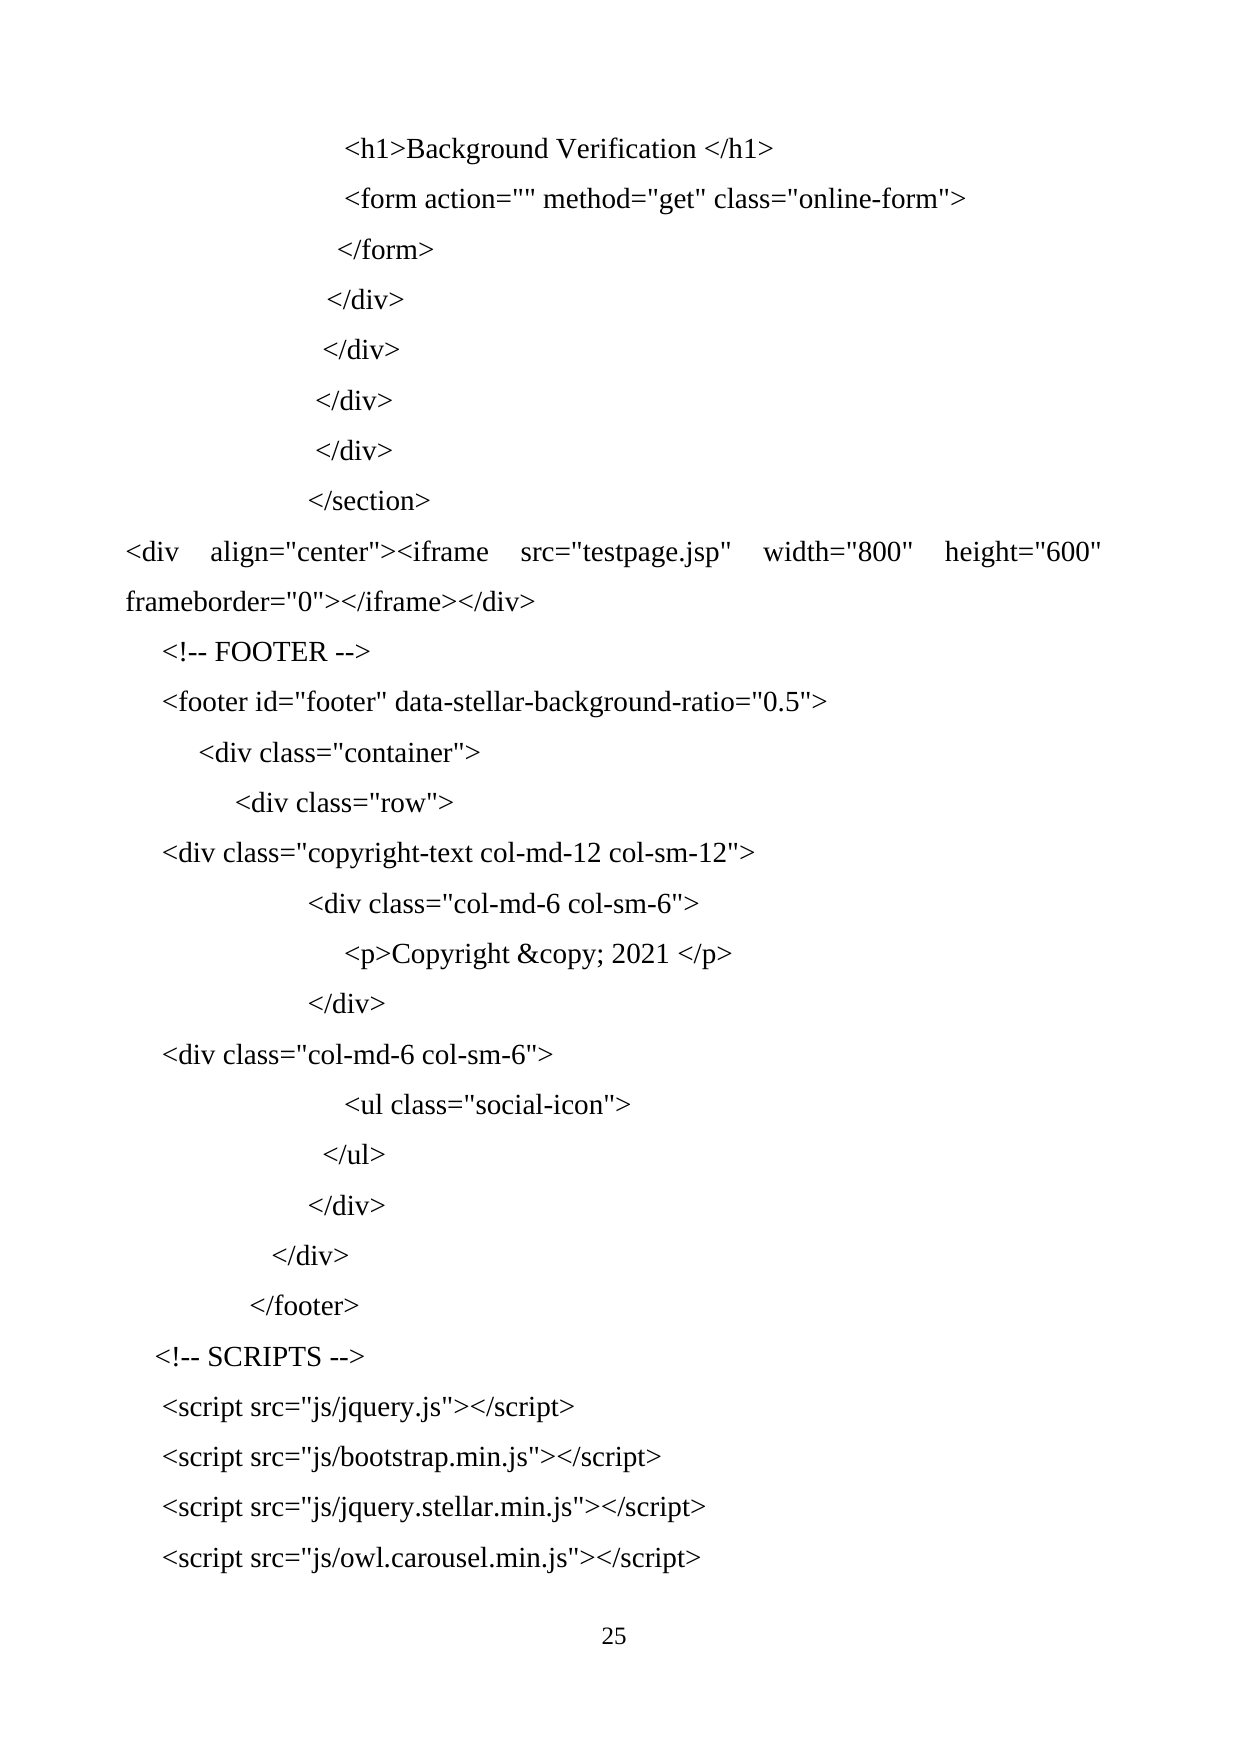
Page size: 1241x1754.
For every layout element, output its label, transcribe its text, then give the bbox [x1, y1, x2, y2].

text </div> [125, 1238, 1103, 1272]
text <div class="col-md-6 col-sm-6"> [125, 1037, 1103, 1070]
text <script src="js/jquery.js"></script> [125, 1389, 1103, 1422]
text </section> [125, 483, 1103, 517]
text <footer id="footer" data-stellar-background-ratio="0.5"> [125, 684, 1103, 718]
text <div class="copyright-text col-md-12 col-sm-12"> [125, 836, 1103, 869]
text <script src="js/bootstrap.min.js"></script> [125, 1439, 1103, 1473]
text <div align="center"><iframe src="testpage.jsp" width="800" height="600" frameborder="0"></iframe></div> [125, 534, 1103, 617]
text <p>Copyright &copy; 2021 </p> [125, 936, 1103, 970]
text </ul> [125, 1137, 1103, 1171]
text </div> [125, 433, 1103, 467]
text <h1>Background Verification </h1> [125, 131, 1103, 165]
text </div> [125, 1188, 1103, 1221]
text <form action="" method="get" class="online-form"> [125, 181, 1103, 215]
text <script src="js/owl.carousel.min.js"></script> [125, 1540, 1103, 1573]
text </div> [125, 332, 1103, 366]
text </div> [125, 383, 1103, 416]
text </div> [125, 282, 1103, 316]
text <!-- FOOTER --> [125, 634, 1103, 668]
text <div class="col-md-6 col-sm-6"> [125, 886, 1103, 919]
text </form> [125, 232, 1103, 265]
text <ul class="social-icon"> [125, 1087, 1103, 1121]
text </div> [125, 986, 1103, 1020]
text <script src="js/jquery.stellar.min.js"></script> [125, 1489, 1103, 1523]
text </footer> [125, 1288, 1103, 1322]
text <div class="container"> [125, 735, 1103, 768]
text <!-- SCRIPTS --> [125, 1339, 1103, 1372]
text <div class="row"> [125, 785, 1103, 819]
